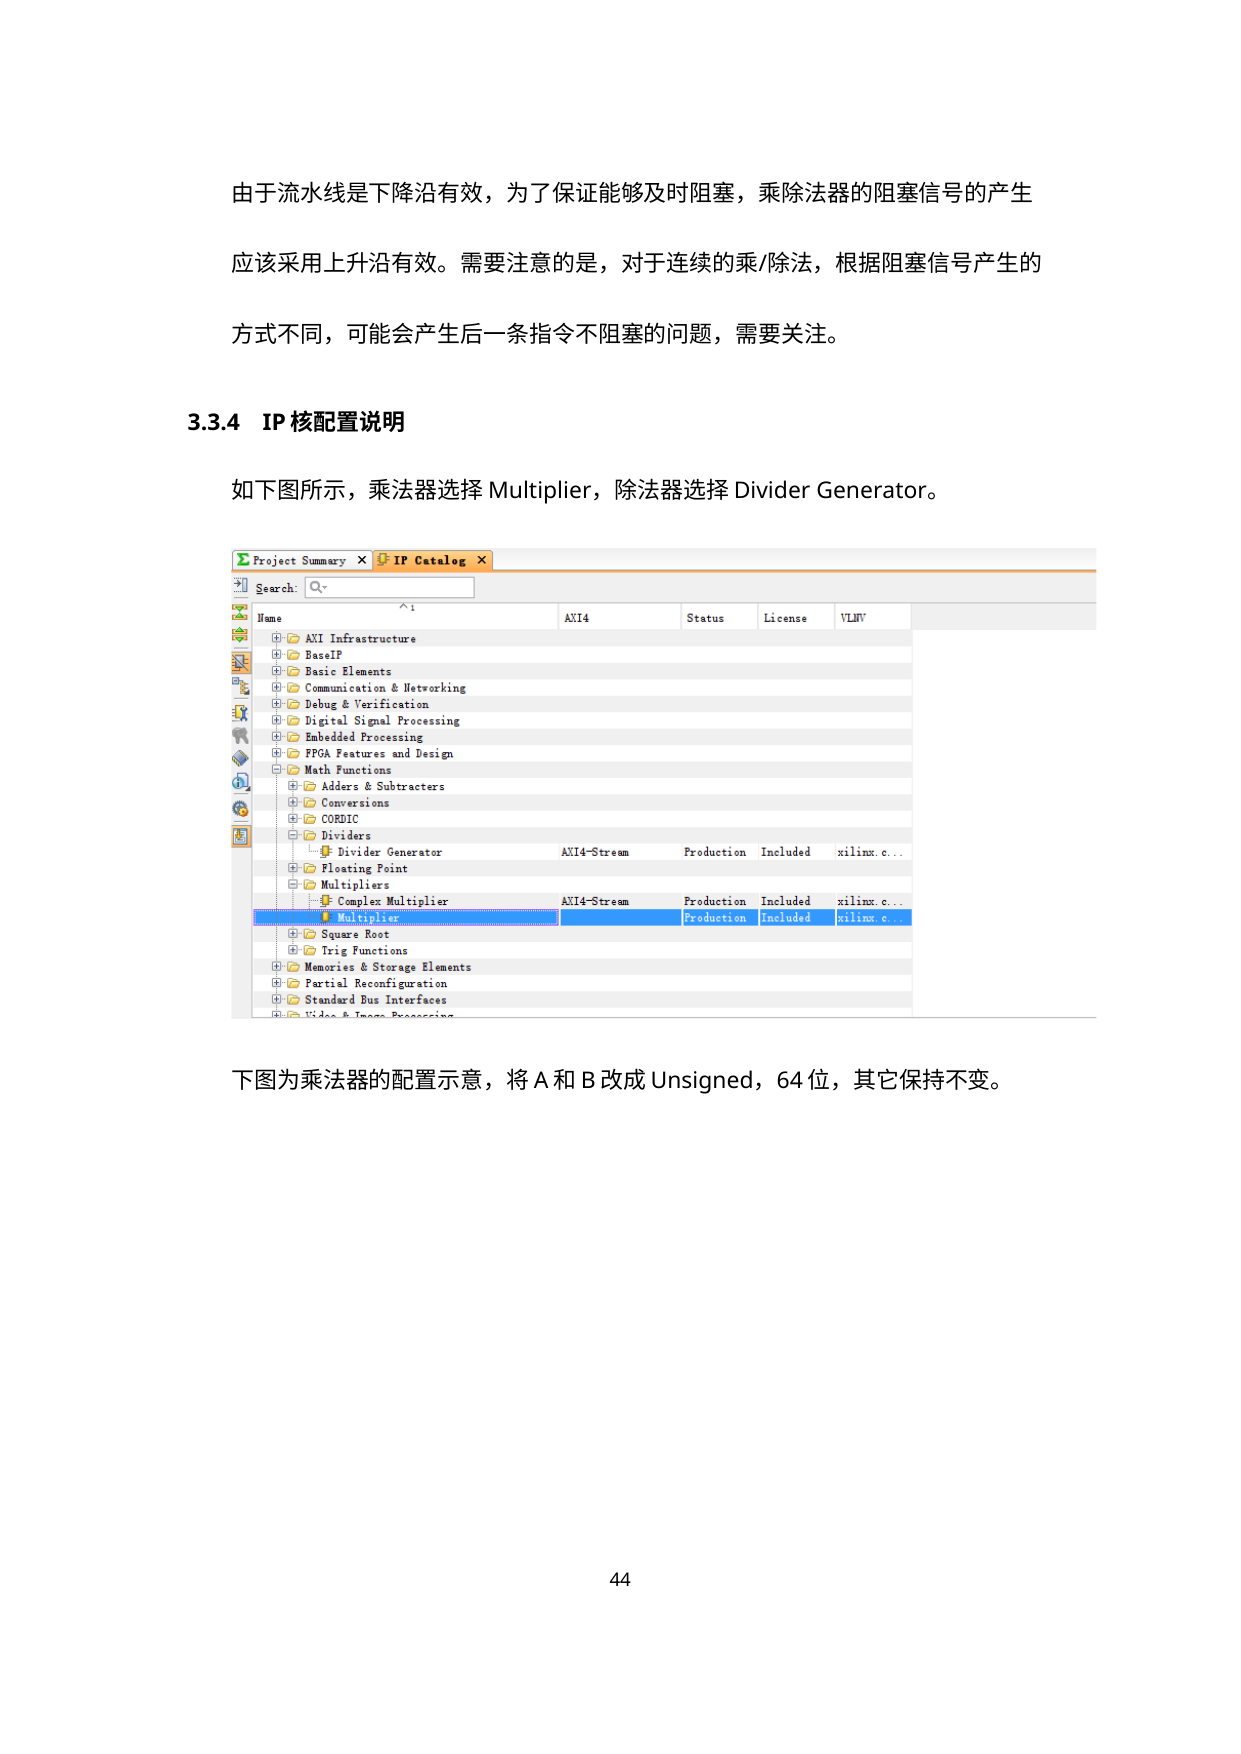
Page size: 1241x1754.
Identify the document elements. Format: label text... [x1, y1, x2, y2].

list 由于流水线是下降沿有效，为了保证能够及时阻塞，乘除法器的阻塞信号的产生应该采用上升沿有效。需要注意的是，对于连续的乘/除法，根据阻塞信号产生的方式不同，可能会产生后一条指令不阻塞的问题，需要关注。 [231, 159, 1053, 364]
picture [231, 548, 1097, 1019]
subtitle IP核配置说明 [187, 388, 1053, 453]
list 下图为乘法器的配置示意，将A和B改成Unsigned，64位，其它保持不变。 [231, 1047, 1053, 1112]
list 如下图所示，乘法器选择Multiplier，除法器选择Divider Generator。 [231, 456, 1053, 521]
